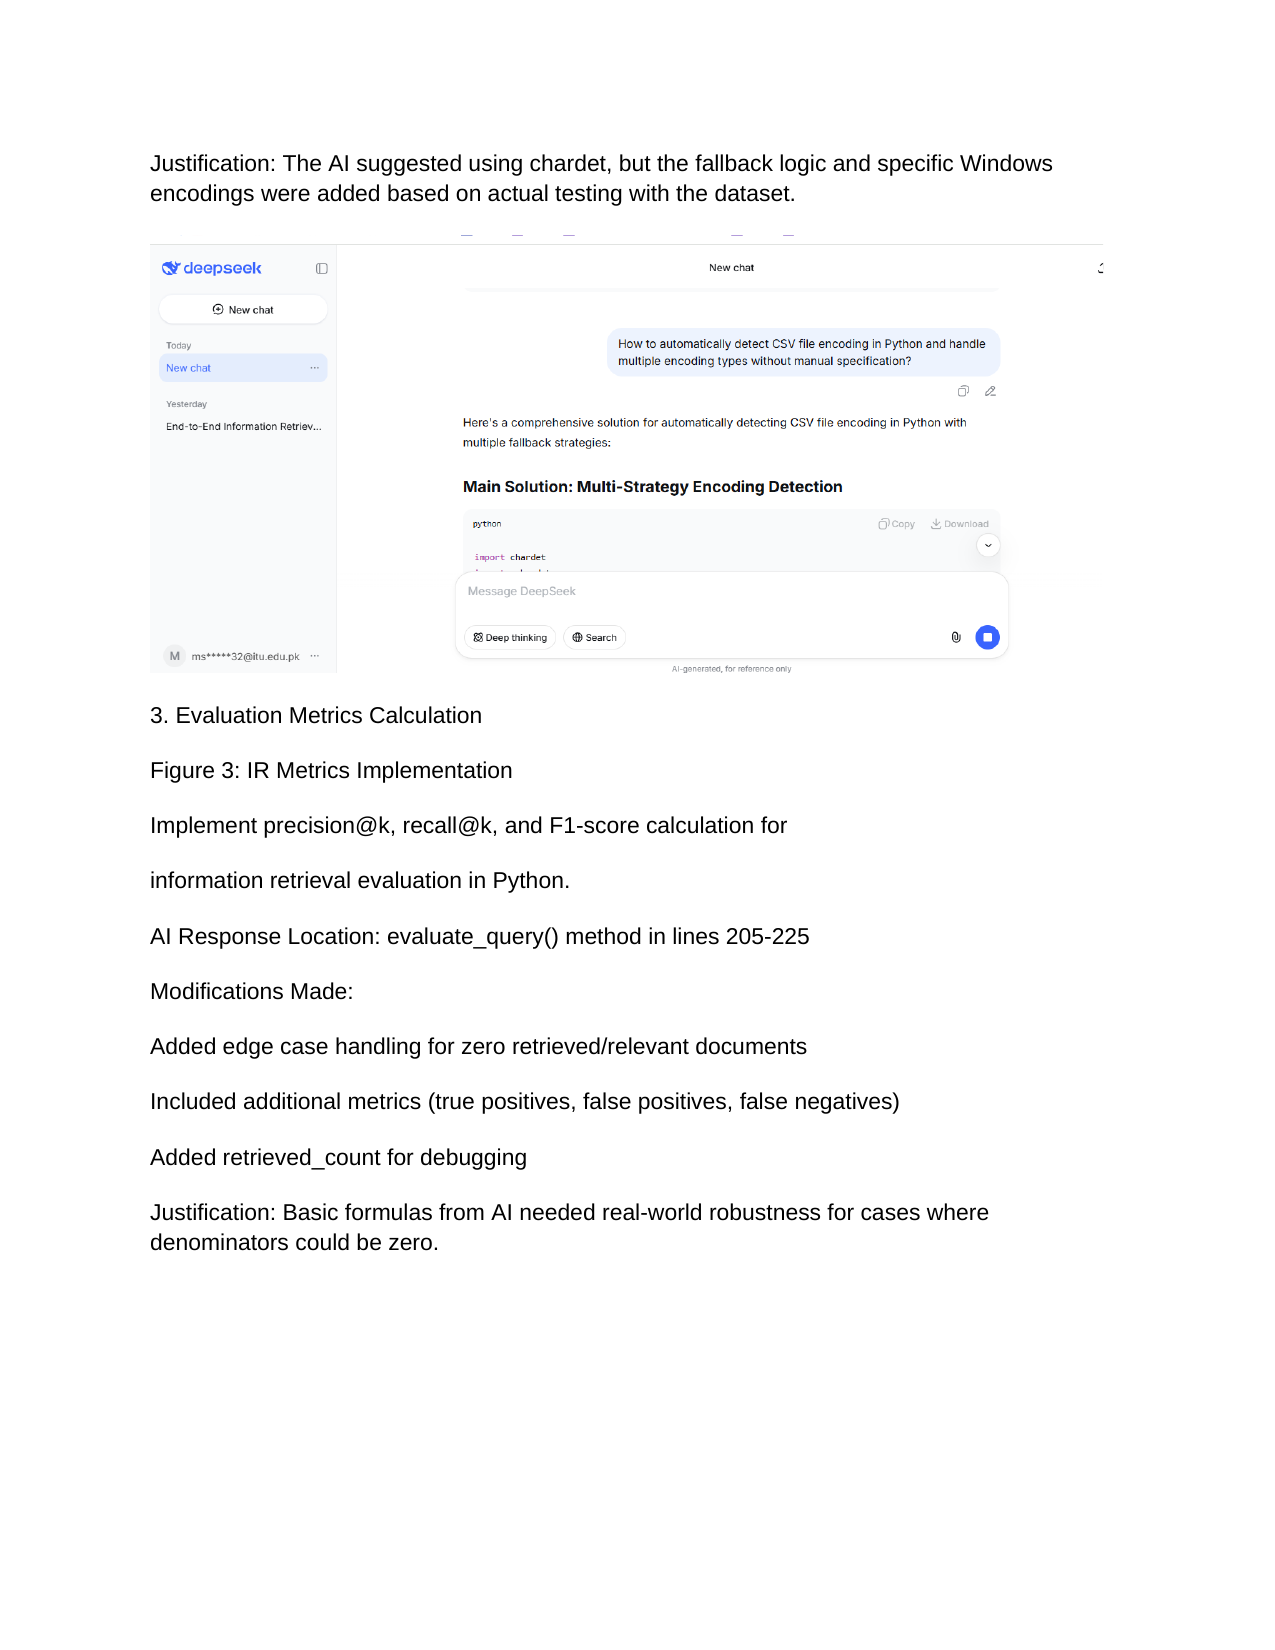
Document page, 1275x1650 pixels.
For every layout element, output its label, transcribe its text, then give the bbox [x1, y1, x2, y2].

text 3. Evaluation Metrics Calculation [150, 702, 1125, 728]
text Justification: Basic formulas from AI needed real-world robustness for cases where denominators could be zero. [150, 1199, 1125, 1255]
text AI Response Location: evaluate_query() method in lines 205-225 [150, 923, 1125, 949]
text Added edge case handling for zero retrieved/relevant documents [150, 1033, 1125, 1059]
text Added retrieved_count for debugging [150, 1143, 1125, 1170]
text Included additional metrics (true positives, false positives, false negatives) [150, 1088, 1125, 1114]
text Modifications Made: [150, 978, 1125, 1004]
text information retrieval evaluation in Python. [150, 867, 1125, 894]
text Implement precision@k, recall@k, and F1-score calculation for [150, 812, 1125, 838]
picture [150, 235, 1104, 673]
text Justification: The AI suggested using chardet, but the fallback logic and specific Windows encodings were added based on actual testing with the dataset. [150, 150, 1125, 207]
text Figure 3: IR Metrics Implementation [150, 757, 1125, 783]
